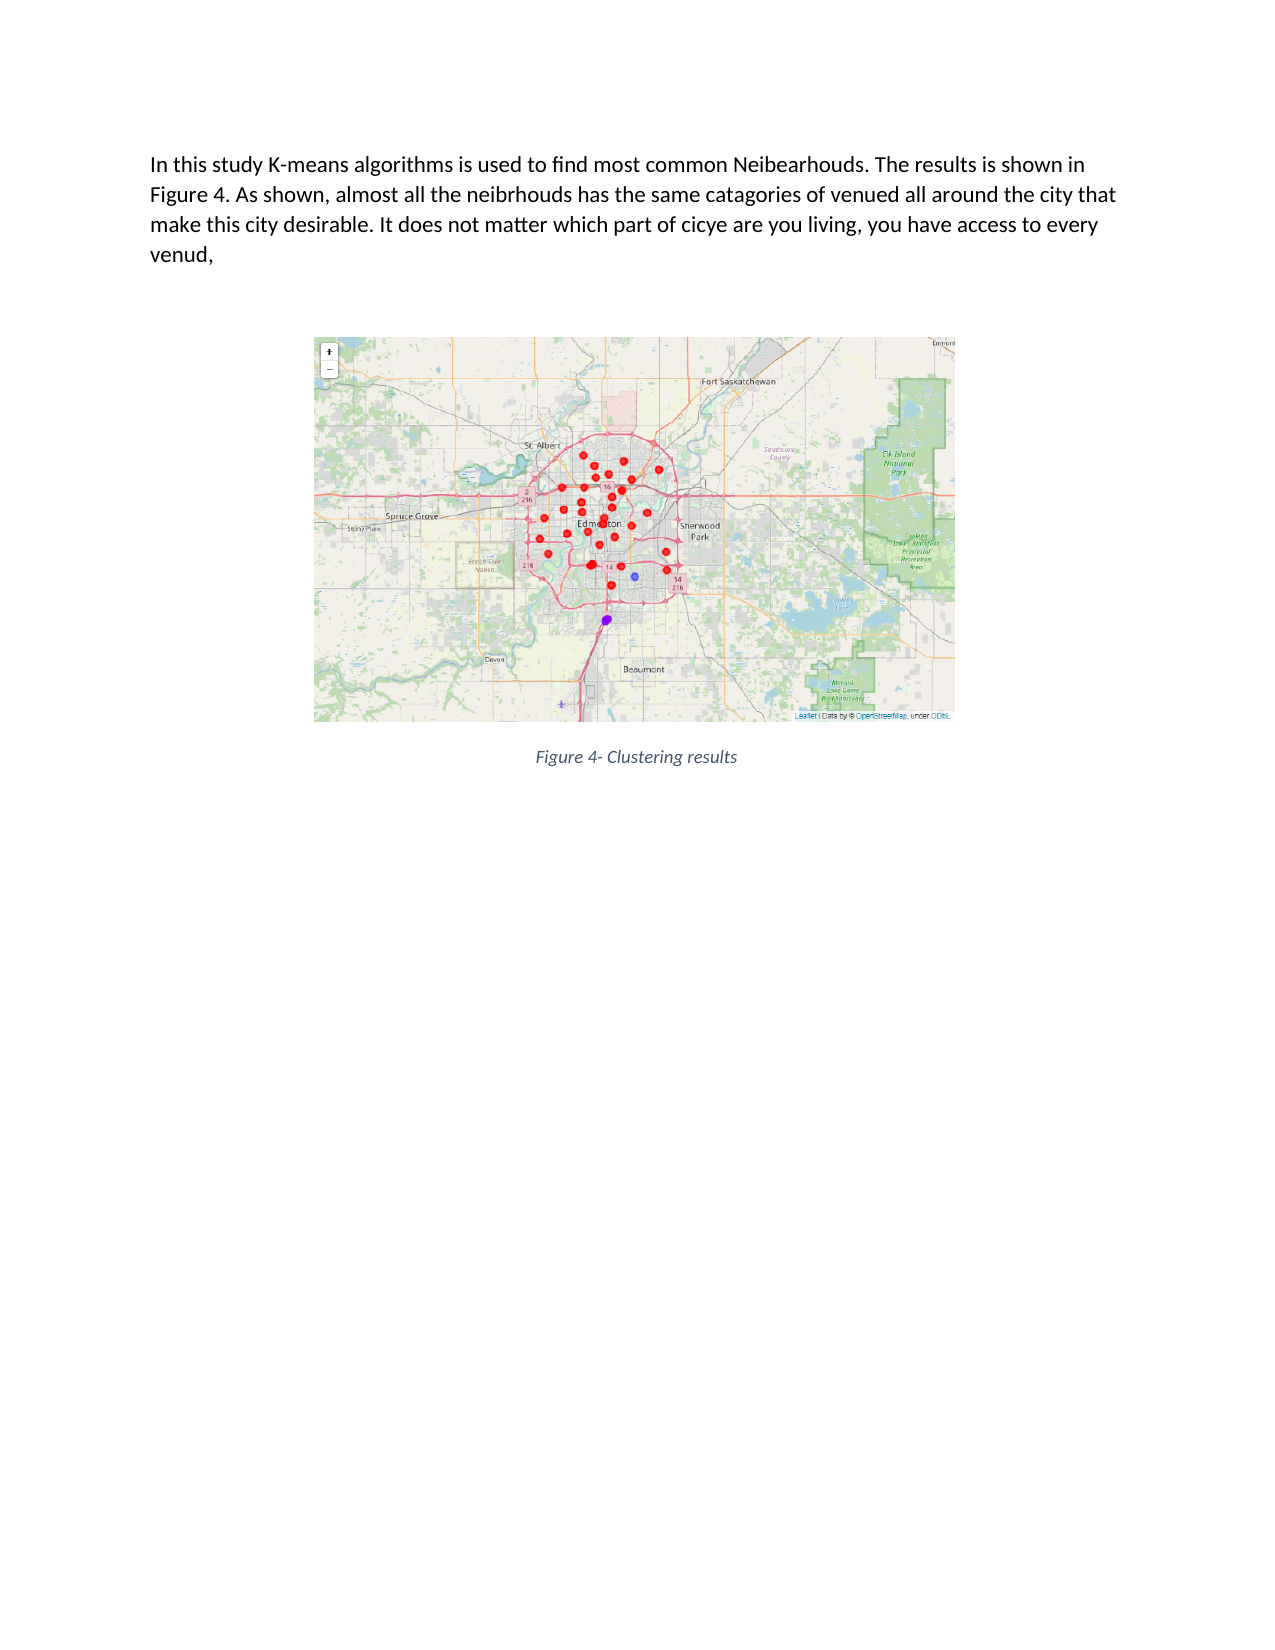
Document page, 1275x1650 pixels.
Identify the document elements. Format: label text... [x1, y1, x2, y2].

text In this study K-means algorithms is used to find most common Neibearhouds. The results is shown in Figure 4. As shown, almost all the neibrhouds has the same catagories of venued all around the city that make this city desirable. It does not matter which part of cicye are you living, you have access to every venud, [150, 150, 1125, 269]
picture [314, 334, 962, 727]
